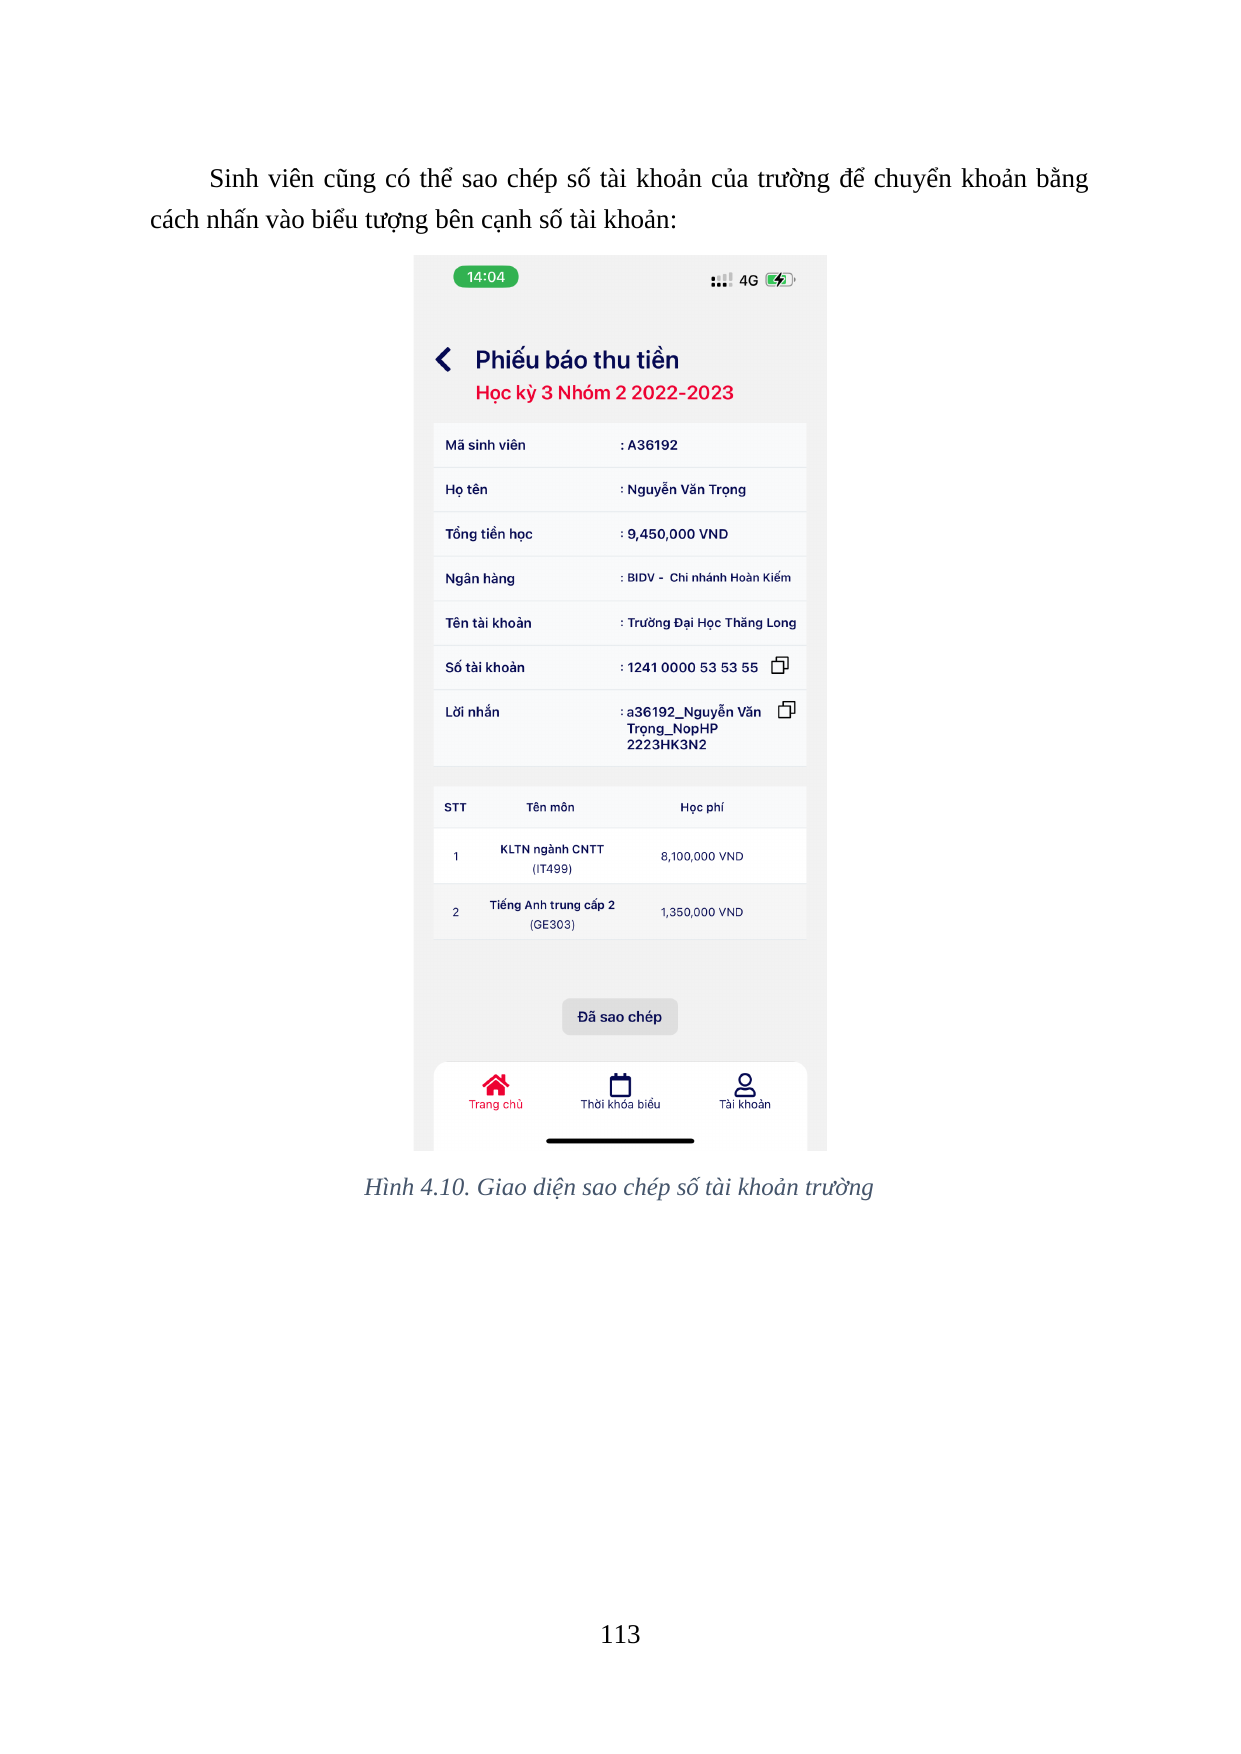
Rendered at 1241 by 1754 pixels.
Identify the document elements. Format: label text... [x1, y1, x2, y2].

text Sinh viên cũng có thể sao chép số tài khoản của trường để chuyển khoản bằng cách nhấn vào biểu tượng bên cạnh số tài khoản: [150, 162, 1090, 234]
text Hình 4.10. Giao diện sao chép số tài khoản trường [150, 1172, 1090, 1201]
picture [413, 255, 827, 1151]
